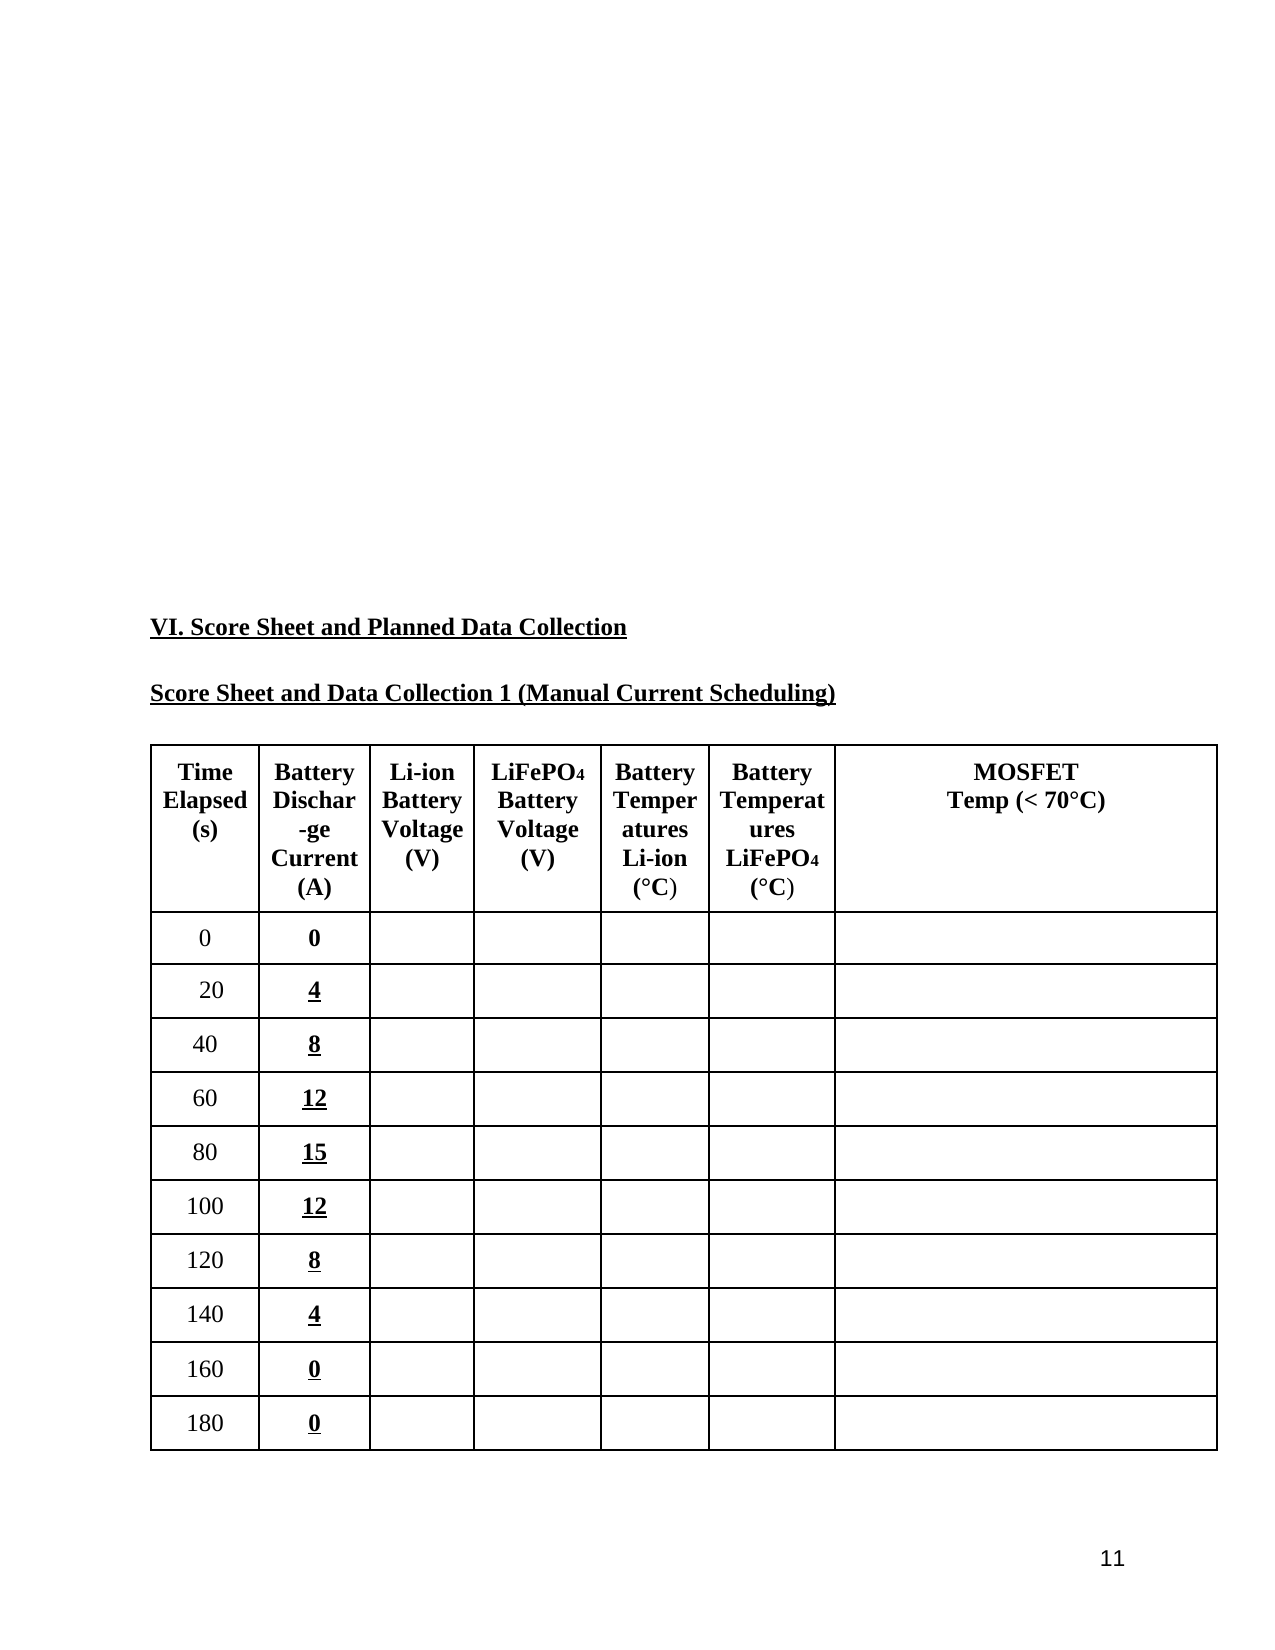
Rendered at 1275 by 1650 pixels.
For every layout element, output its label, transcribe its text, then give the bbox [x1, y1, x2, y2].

table_header Battery Temperatures Li-ion (°C) [602, 746, 708, 911]
text Score Sheet and Data Collection 1 (Manual Current Scheduling) [150, 678, 1125, 707]
table_cell [710, 913, 834, 963]
table_cell [836, 1397, 1216, 1449]
table_cell [710, 965, 834, 1017]
table_header LiFePO4 Battery Voltage (V) [475, 746, 600, 911]
table_cell [836, 1289, 1216, 1341]
table_header MOSFET Temp (< 70°C) [836, 746, 1216, 911]
table_cell [836, 1073, 1216, 1125]
table_header Battery Temperatures LiFePO4 (°C) [710, 746, 834, 911]
table_cell 15 [260, 1127, 369, 1179]
table_cell [602, 1289, 708, 1341]
table_cell 4 [260, 1289, 369, 1341]
table_cell [371, 913, 473, 963]
table_cell [710, 1127, 834, 1179]
table_cell [475, 913, 600, 963]
table_cell [836, 1019, 1216, 1071]
table_header Battery Dischar-ge Current (A) [260, 746, 369, 911]
table_cell 40 [152, 1019, 258, 1071]
table_cell [475, 1019, 600, 1071]
table_cell [475, 1073, 600, 1125]
table_cell 80 [152, 1127, 258, 1179]
table_cell [371, 1397, 473, 1449]
table_cell [602, 913, 708, 963]
table_cell [710, 1181, 834, 1233]
table_cell [475, 965, 600, 1017]
table_cell [371, 1127, 473, 1179]
table_cell [602, 965, 708, 1017]
table_cell [710, 1397, 834, 1449]
table_header Li-ion Battery Voltage (V) [371, 746, 473, 911]
table_cell 60 [152, 1073, 258, 1125]
table_cell [371, 1181, 473, 1233]
table_cell 0 [260, 913, 369, 963]
table_cell 120 [152, 1235, 258, 1287]
table_cell 100 [152, 1181, 258, 1233]
table_cell [475, 1181, 600, 1233]
table_cell 4 [260, 965, 369, 1017]
table_cell [371, 1289, 473, 1341]
table_cell [371, 1019, 473, 1071]
table_cell [836, 1127, 1216, 1179]
table_cell 12 [260, 1073, 369, 1125]
table_cell [475, 1343, 600, 1395]
table_cell [836, 1343, 1216, 1395]
table_cell [602, 1019, 708, 1071]
table_cell [475, 1397, 600, 1449]
table_cell 0 [260, 1397, 369, 1449]
table_cell [475, 1127, 600, 1179]
table_cell [836, 1181, 1216, 1233]
table_cell [710, 1289, 834, 1341]
table_cell [710, 1235, 834, 1287]
table_cell [475, 1235, 600, 1287]
table_cell [710, 1343, 834, 1395]
table_cell 0 [152, 913, 258, 963]
table_cell [371, 965, 473, 1017]
table_cell 160 [152, 1343, 258, 1395]
table_cell [602, 1235, 708, 1287]
table_cell [710, 1073, 834, 1125]
table_cell [836, 965, 1216, 1017]
table_header Time Elapsed (s) [152, 746, 258, 911]
table_cell [371, 1343, 473, 1395]
table_cell [475, 1289, 600, 1341]
table_cell [602, 1397, 708, 1449]
table_cell [836, 913, 1216, 963]
table_cell [710, 1019, 834, 1071]
table_cell [371, 1235, 473, 1287]
table_cell [602, 1127, 708, 1179]
table_cell [371, 1073, 473, 1125]
table_cell [836, 1235, 1216, 1287]
table_cell 12 [260, 1181, 369, 1233]
table_cell 180 [152, 1397, 258, 1449]
table_cell 20 [152, 965, 258, 1017]
table_cell [602, 1181, 708, 1233]
table_cell 140 [152, 1289, 258, 1341]
text VI. Score Sheet and Planned Data Collection [150, 612, 1125, 641]
table_cell 8 [260, 1235, 369, 1287]
table_cell [602, 1343, 708, 1395]
table_cell 8 [260, 1019, 369, 1071]
table_cell [602, 1073, 708, 1125]
table_cell 0 [260, 1343, 369, 1395]
